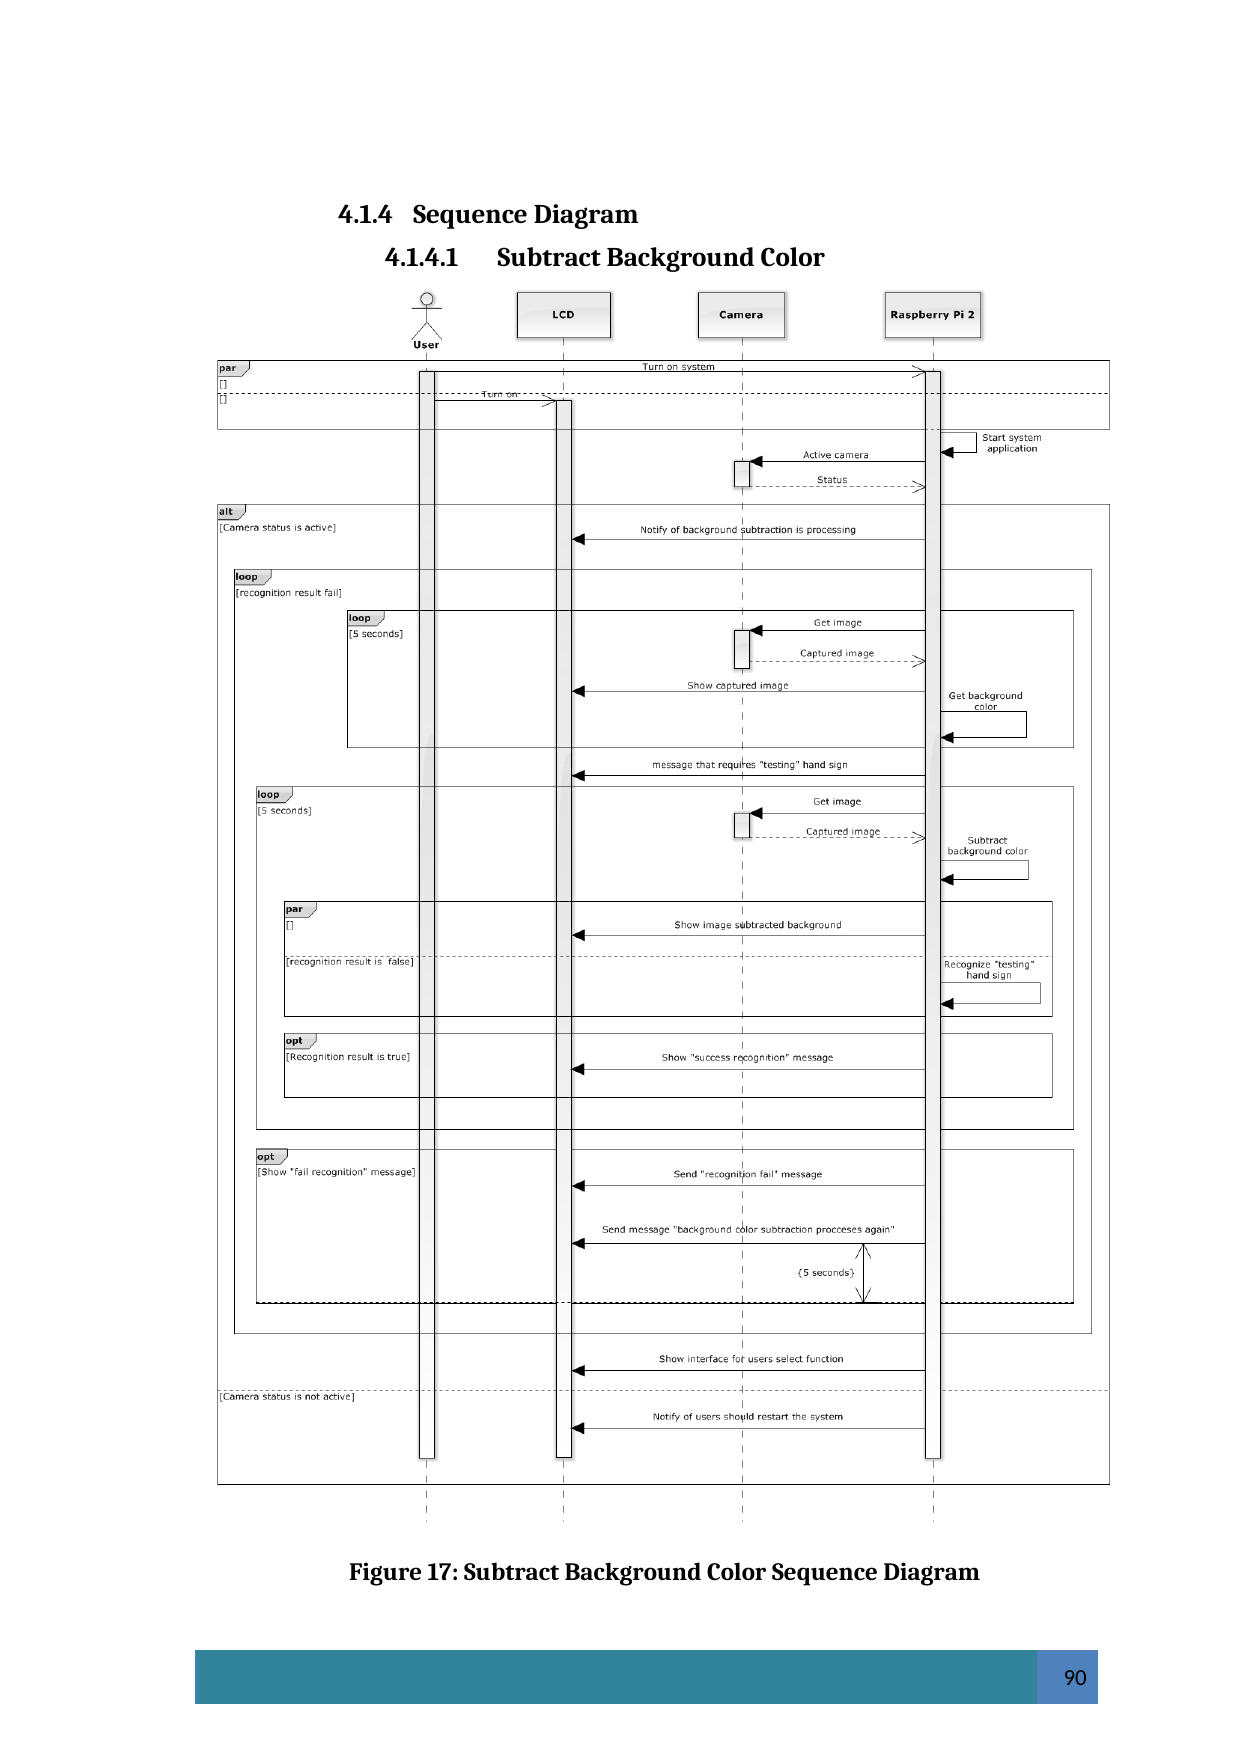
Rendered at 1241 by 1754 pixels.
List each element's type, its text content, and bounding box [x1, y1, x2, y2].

list Figure 17: Subtract Background Color Sequence Diagram [207, 1558, 1122, 1587]
picture [206, 281, 1121, 1533]
subtitle Sequence Diagram [338, 199, 1122, 230]
subtitle Subtract Background Color [385, 242, 1122, 273]
